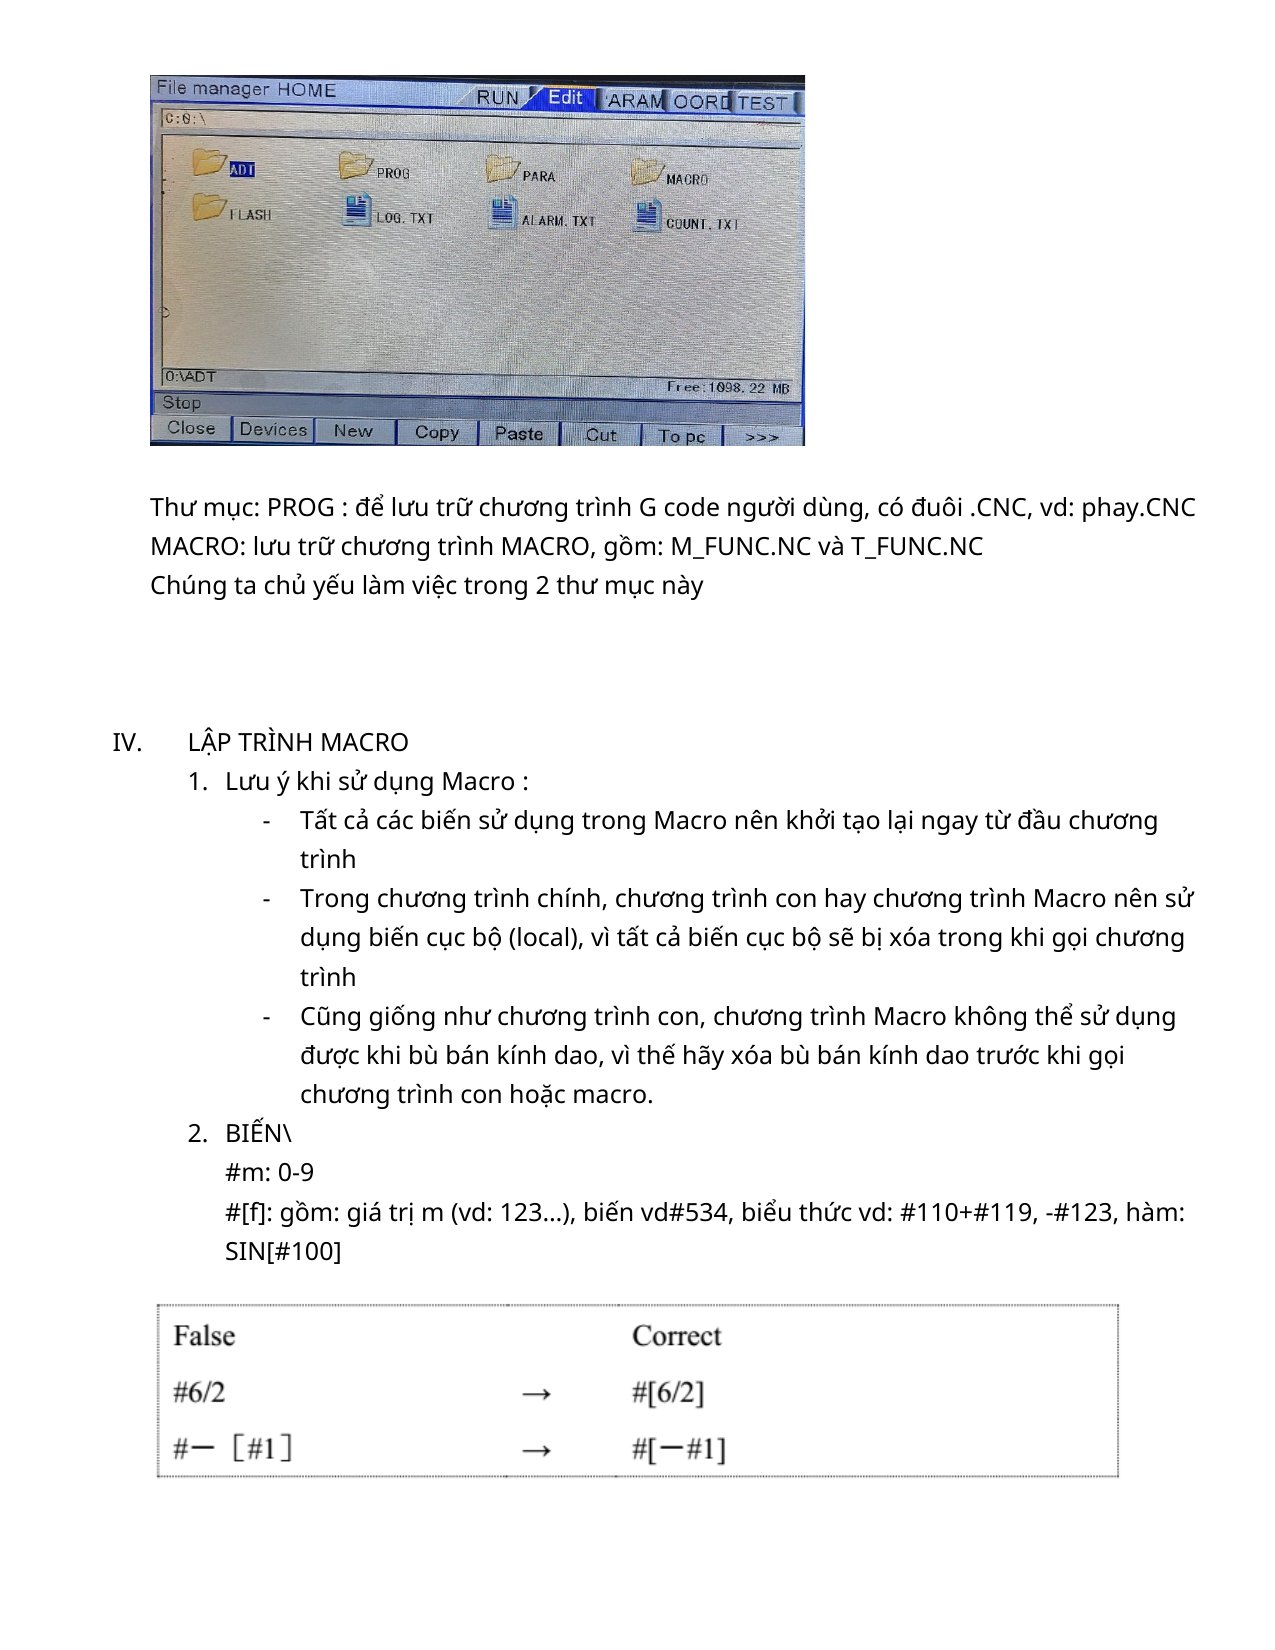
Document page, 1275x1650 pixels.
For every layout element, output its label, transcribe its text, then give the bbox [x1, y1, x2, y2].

list Tất cả các biến sử dụng trong Macro nên khởi tạo lại ngay từ đầu chương trình [262, 802, 1200, 876]
list Cũng giống như chương trình con, chương trình Macro không thể sử dụng được khi bù bán kính dao, vì thế hãy xóa bù bán kính dao trước khi gọi chương trình con hoặc macro. [262, 998, 1200, 1111]
list Trong chương trình chính, chương trình con hay chương trình Macro nên sử dụng biến cục bộ (local), vì tất cả biến cục bộ sẽ bị xóa trong khi gọi chương trình [262, 881, 1200, 993]
list LẬP TRÌNH MACRO [112, 724, 1200, 758]
list #[f]: gồm: giá trị m (vd: 123…), biến vd#534, biểu thức vd: #110+#119, -#123, hàm: SIN[#100] [225, 1194, 1200, 1267]
list Thư mục: PROG : để lưu trữ chương trình G code người dùng, có đuôi .CNC, vd: phay.CNC [150, 489, 1200, 523]
list #m: 0-9 [225, 1155, 1200, 1189]
picture [150, 75, 806, 446]
list MACRO: lưu trữ chương trình MACRO, gồm: M_FUNC.NC và T_FUNC.NC [150, 528, 1200, 562]
list BIẾN\ [187, 1116, 1200, 1150]
list Chúng ta chủ yếu làm việc trong 2 thư mục này [150, 567, 1200, 602]
list Lưu ý khi sử dụng Macro : [187, 763, 1200, 797]
picture [150, 1293, 1125, 1480]
